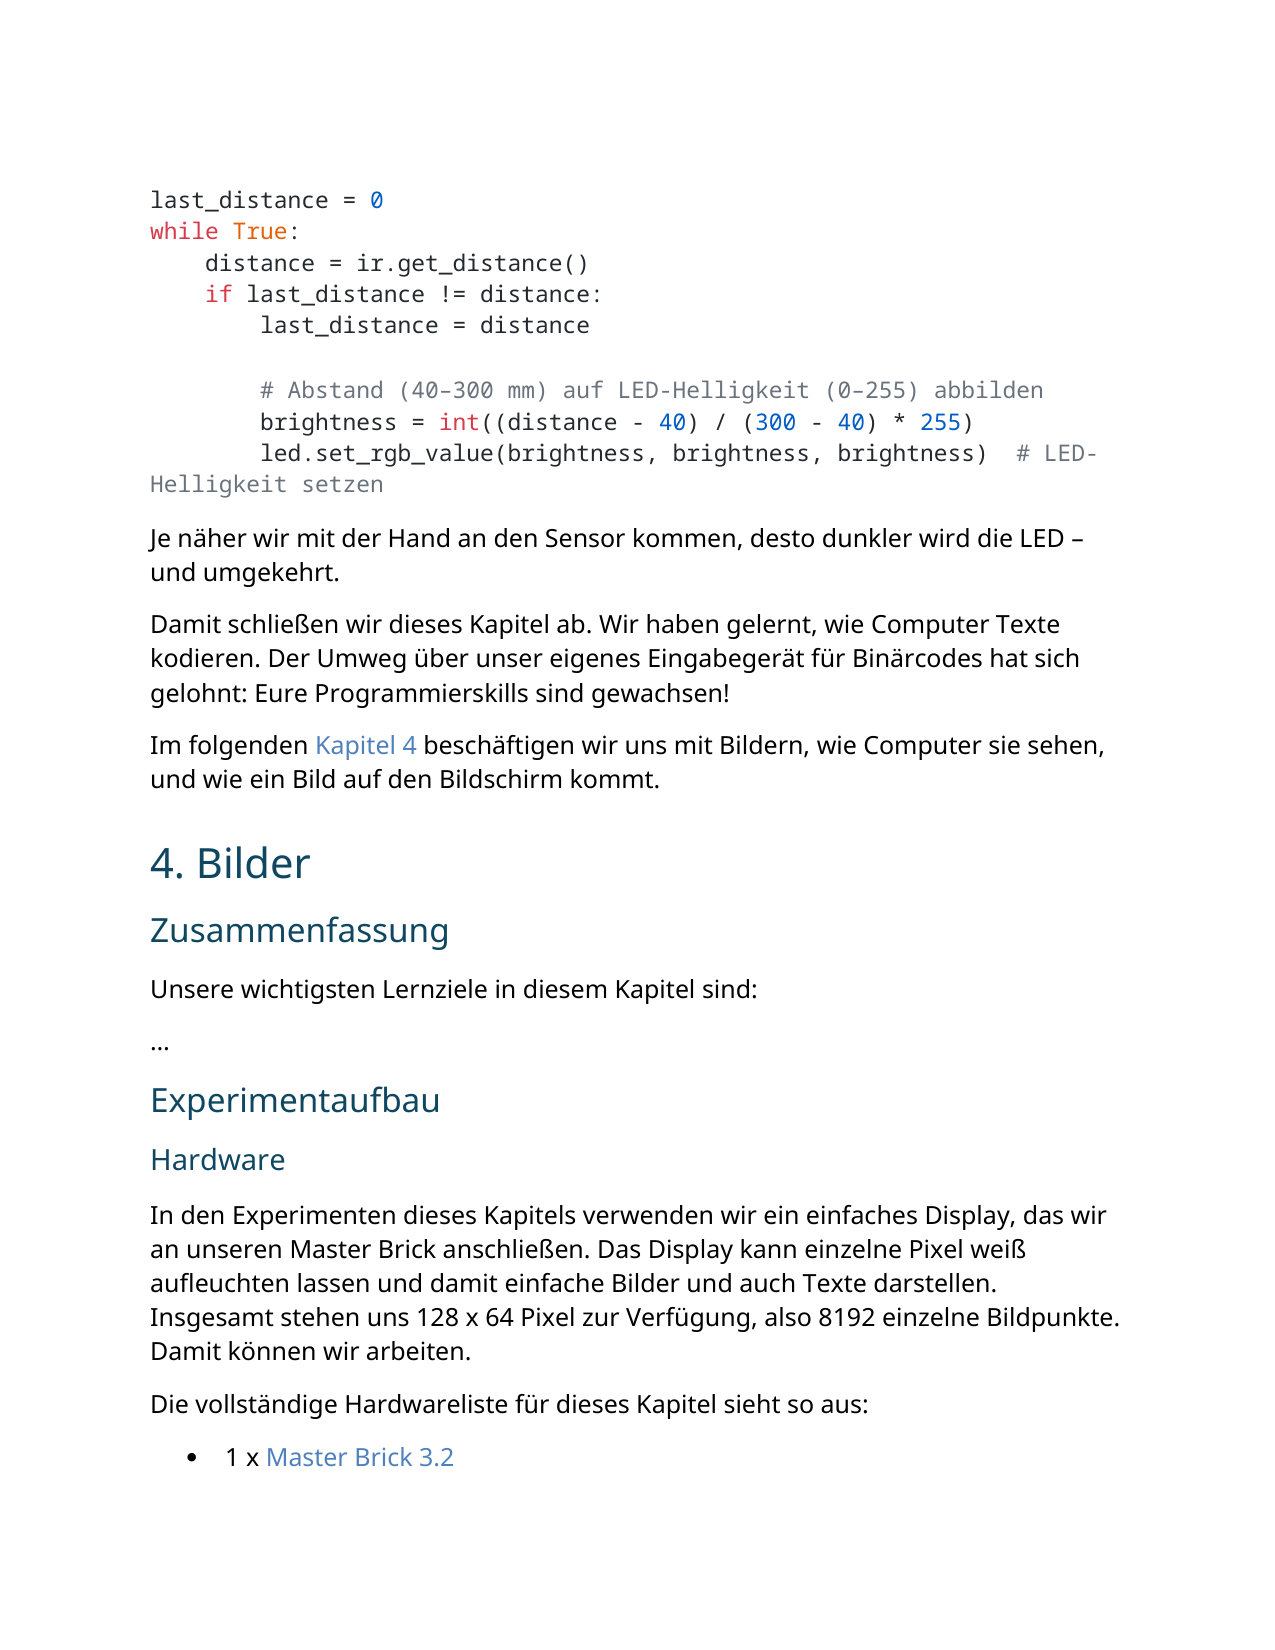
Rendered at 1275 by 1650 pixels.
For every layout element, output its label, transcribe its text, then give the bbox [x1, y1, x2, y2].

list 1 x Master Brick 3.2 [187, 1439, 1125, 1473]
text Je näher wir mit der Hand an den Sensor kommen, desto dunkler wird die LED – und umgekehrt. [150, 520, 1125, 588]
text Damit schließen wir dieses Kapitel ab. Wir haben gelernt, wie Computer Texte kodieren. Der Umweg über unser eigenes Eingabegerät für Binärcodes hat sich gelohnt: Eure Programmierskills sind gewachsen! [150, 607, 1125, 709]
text Unsere wichtigsten Lernziele in diesem Kapitel sind: [150, 971, 1125, 1005]
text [150, 150, 1125, 499]
subtitle Zusammenfassung [150, 907, 1125, 952]
text Die vollständige Hardwareliste für dieses Kapitel sieht so aus: [150, 1386, 1125, 1421]
subtitle Experimentaufbau [150, 1077, 1125, 1122]
text Im folgenden Kapitel 4 beschäftigen wir uns mit Bildern, wie Computer sie sehen, und wie ein Bild auf den Bildschirm kommt. [150, 728, 1125, 796]
subtitle Hardware [150, 1139, 1125, 1179]
text … [150, 1024, 1125, 1058]
subtitle 4. Bilder [150, 834, 1125, 890]
text In den Experimenten dieses Kapitels verwenden wir ein einfaches Display, das wir an unseren Master Brick anschließen. Das Display kann einzelne Pixel weiß aufleuchten lassen und damit einfache Bilder und auch Texte darstellen. Insgesamt stehen uns 128 x 64 Pixel zur Verfügung, also 8192 einzelne Bildpunkte. Damit können wir arbeiten. [150, 1197, 1125, 1368]
